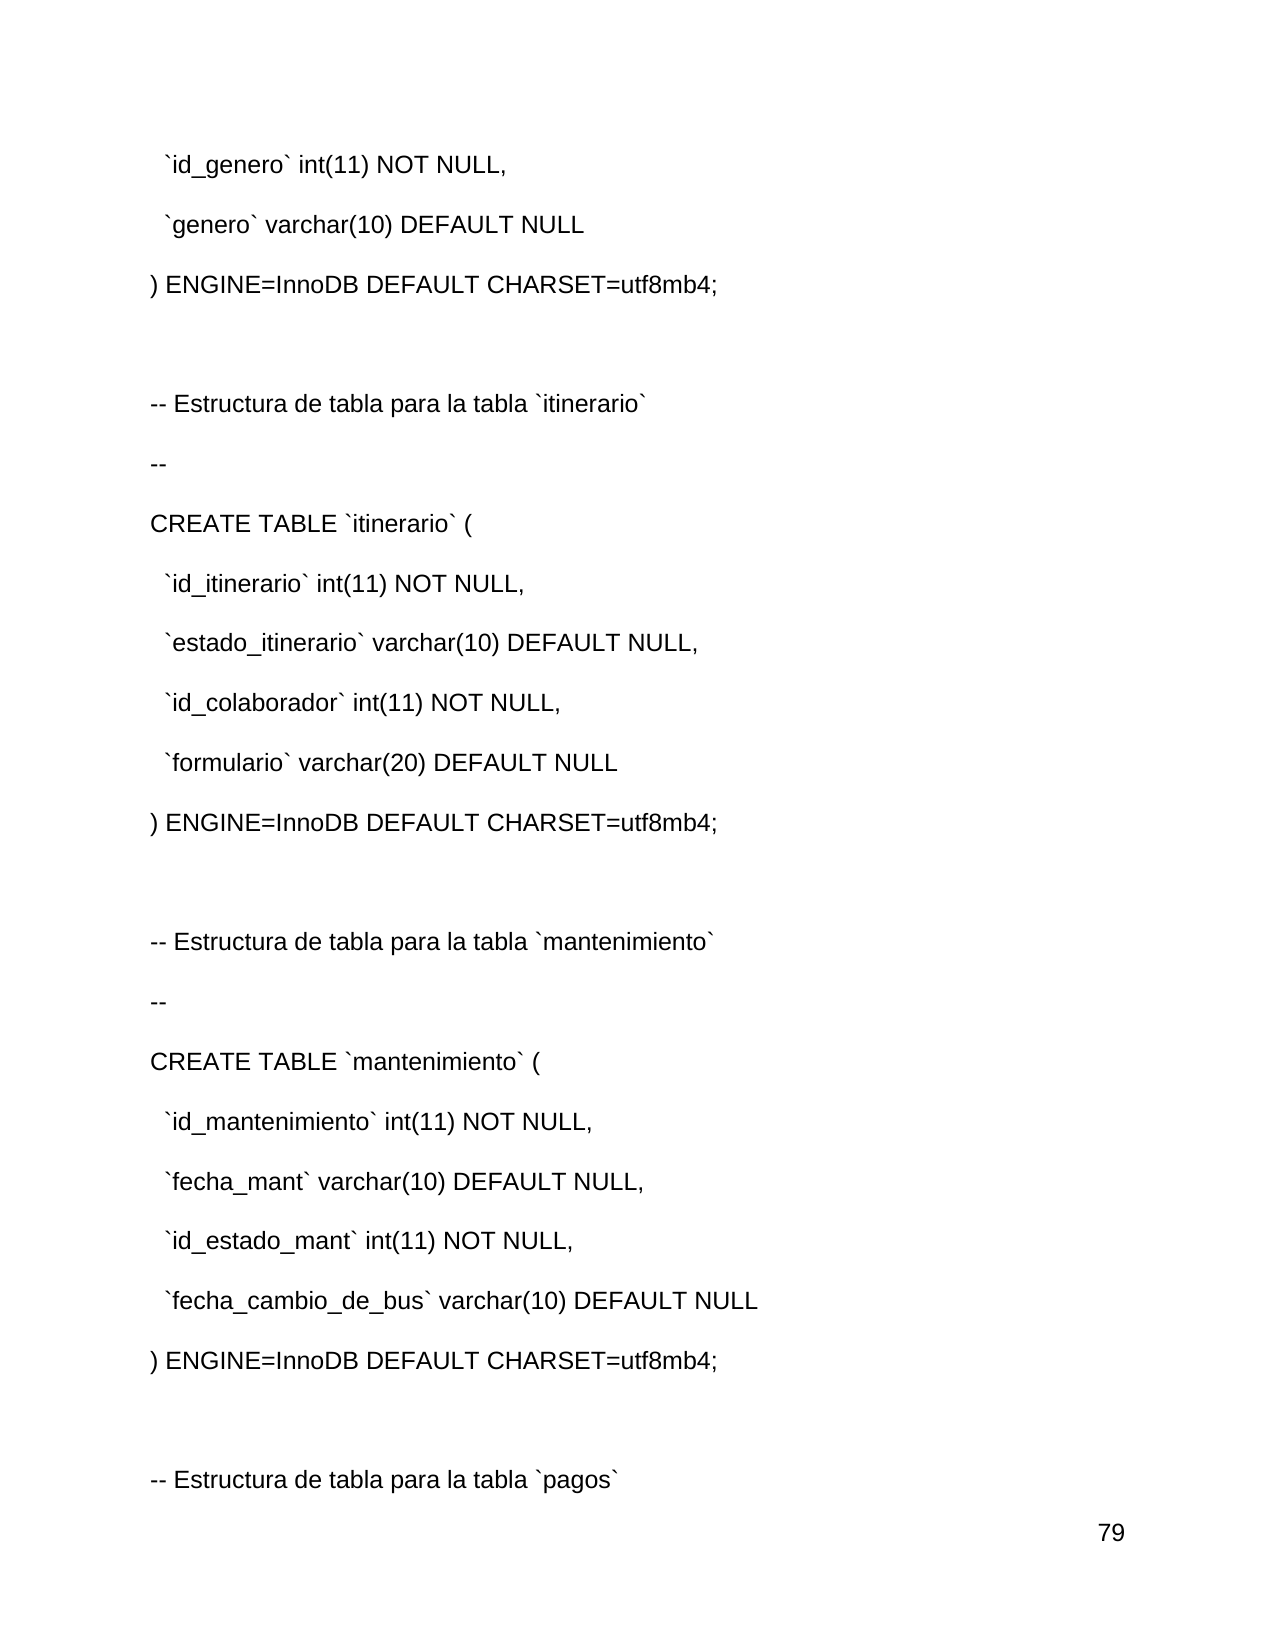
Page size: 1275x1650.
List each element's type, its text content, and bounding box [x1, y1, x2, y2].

text ) ENGINE=InnoDB DEFAULT CHARSET=utf8mb4; [150, 808, 1125, 836]
text `id_genero` int(11) NOT NULL, [150, 150, 1125, 179]
text -- [150, 987, 1125, 1016]
text `id_itinerario` int(11) NOT NULL, [150, 568, 1125, 597]
text `fecha_mant` varchar(10) DEFAULT NULL, [150, 1166, 1125, 1195]
text `genero` varchar(10) DEFAULT NULL [150, 210, 1125, 238]
text CREATE TABLE `mantenimiento` ( [150, 1047, 1125, 1076]
text `id_estado_mant` int(11) NOT NULL, [150, 1226, 1125, 1255]
text `fecha_cambio_de_bus` varchar(10) DEFAULT NULL [150, 1286, 1125, 1315]
text ) ENGINE=InnoDB DEFAULT CHARSET=utf8mb4; [150, 1346, 1125, 1374]
text -- Estructura de tabla para la tabla `pagos` [150, 1465, 1125, 1494]
text -- Estructura de tabla para la tabla `mantenimiento` [150, 927, 1125, 956]
text -- Estructura de tabla para la tabla `itinerario` [150, 389, 1125, 418]
text -- [150, 449, 1125, 478]
text `id_colaborador` int(11) NOT NULL, [150, 688, 1125, 717]
text `formulario` varchar(20) DEFAULT NULL [150, 748, 1125, 777]
text `estado_itinerario` varchar(10) DEFAULT NULL, [150, 628, 1125, 657]
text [150, 269, 1125, 298]
text `id_mantenimiento` int(11) NOT NULL, [150, 1107, 1125, 1135]
text CREATE TABLE `itinerario` ( [150, 509, 1125, 537]
